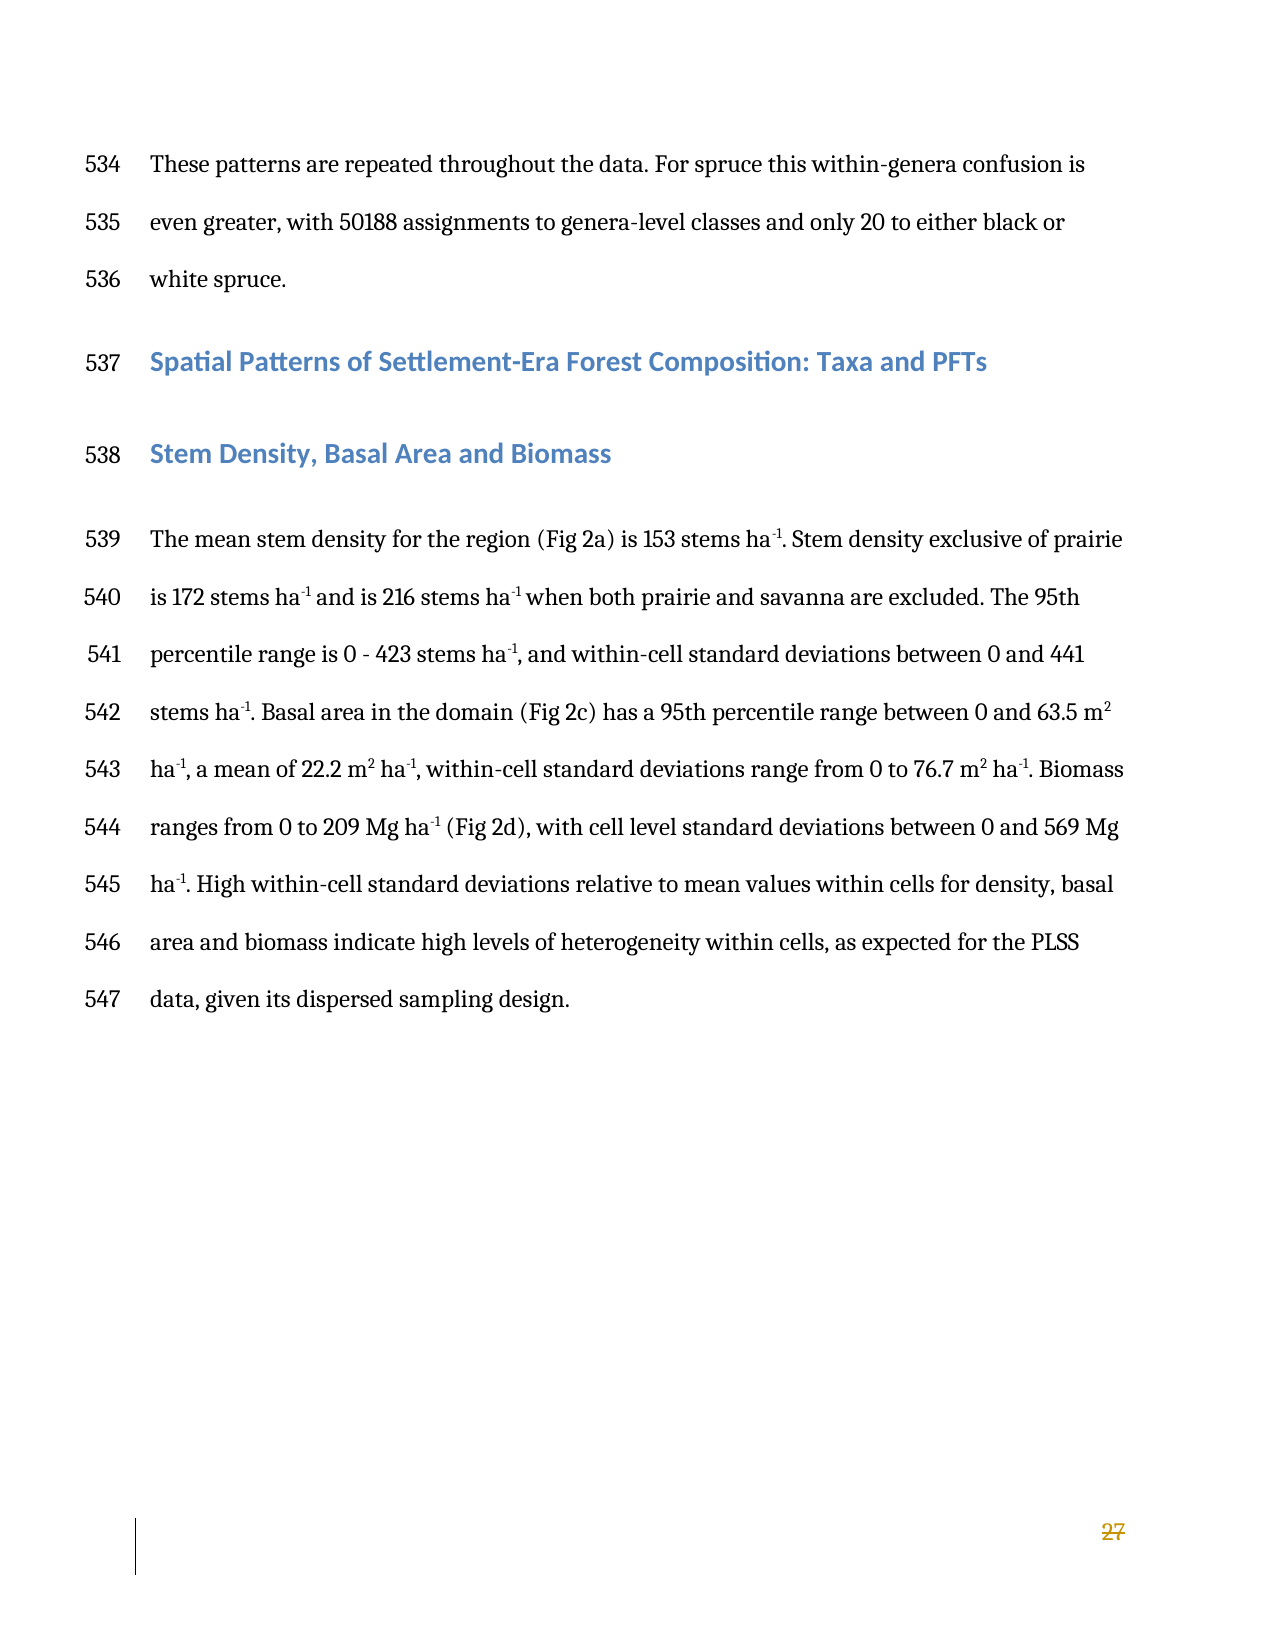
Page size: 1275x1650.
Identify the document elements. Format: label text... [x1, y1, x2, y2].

text These patterns are repeated throughout the data. For spruce this within-genera confusion is even greater, with 50188 assignments to genera-level classes and only 20 to either black or white spruce. [150, 150, 1125, 294]
text The mean stem density for the region (Fig 2a) is 153 stems ha-1. Stem density exclusive of prairie is 172 stems ha-1 and is 216 stems ha-1 when both prairie and savanna are excluded. The 95th percentile range is 0 - 423 stems ha-1, and within-cell standard deviations between 0 and 441 stems ha-1. Basal area in the domain (Fig 2c) has a 95th percentile range between 0 and 63.5 m2 ha-1, a mean of 22.2 m2 ha-1, within-cell standard deviations range from 0 to 76.7 m2 ha-1. Biomass ranges from 0 to 209 Mg ha-1 (Fig 2d), with cell level standard deviations between 0 and 569 Mg ha-1. High within-cell standard deviations relative to mean values within cells for density, basal area and biomass indicate high levels of heterogeneity within cells, as expected for the PLSS data, given its dispersed sampling design. [150, 525, 1125, 1014]
subtitle Stem Density, Basal Area and Biomass [150, 435, 1125, 471]
subtitle Spatial Patterns of Settlement-Era Forest Composition: Taxa and PFTs [150, 343, 1125, 379]
